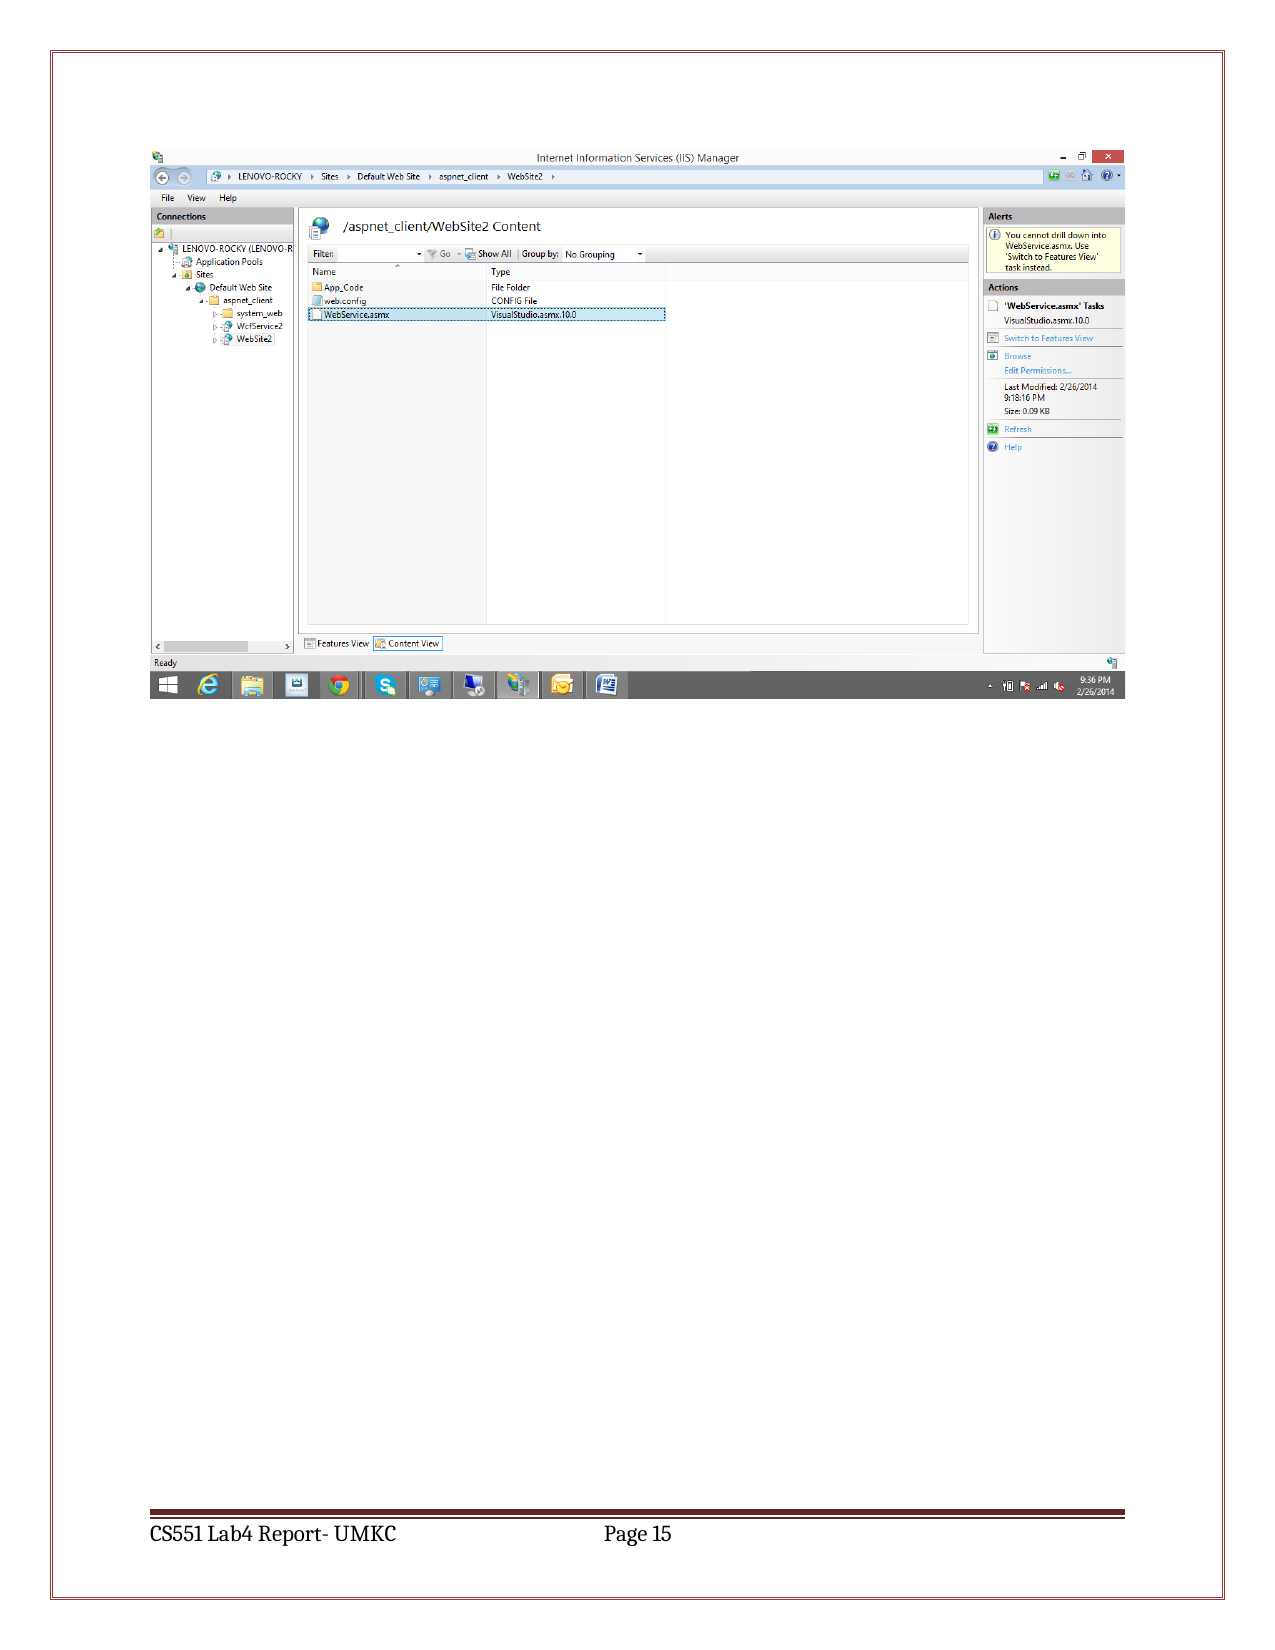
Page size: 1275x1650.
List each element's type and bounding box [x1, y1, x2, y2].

picture [150, 150, 1125, 699]
